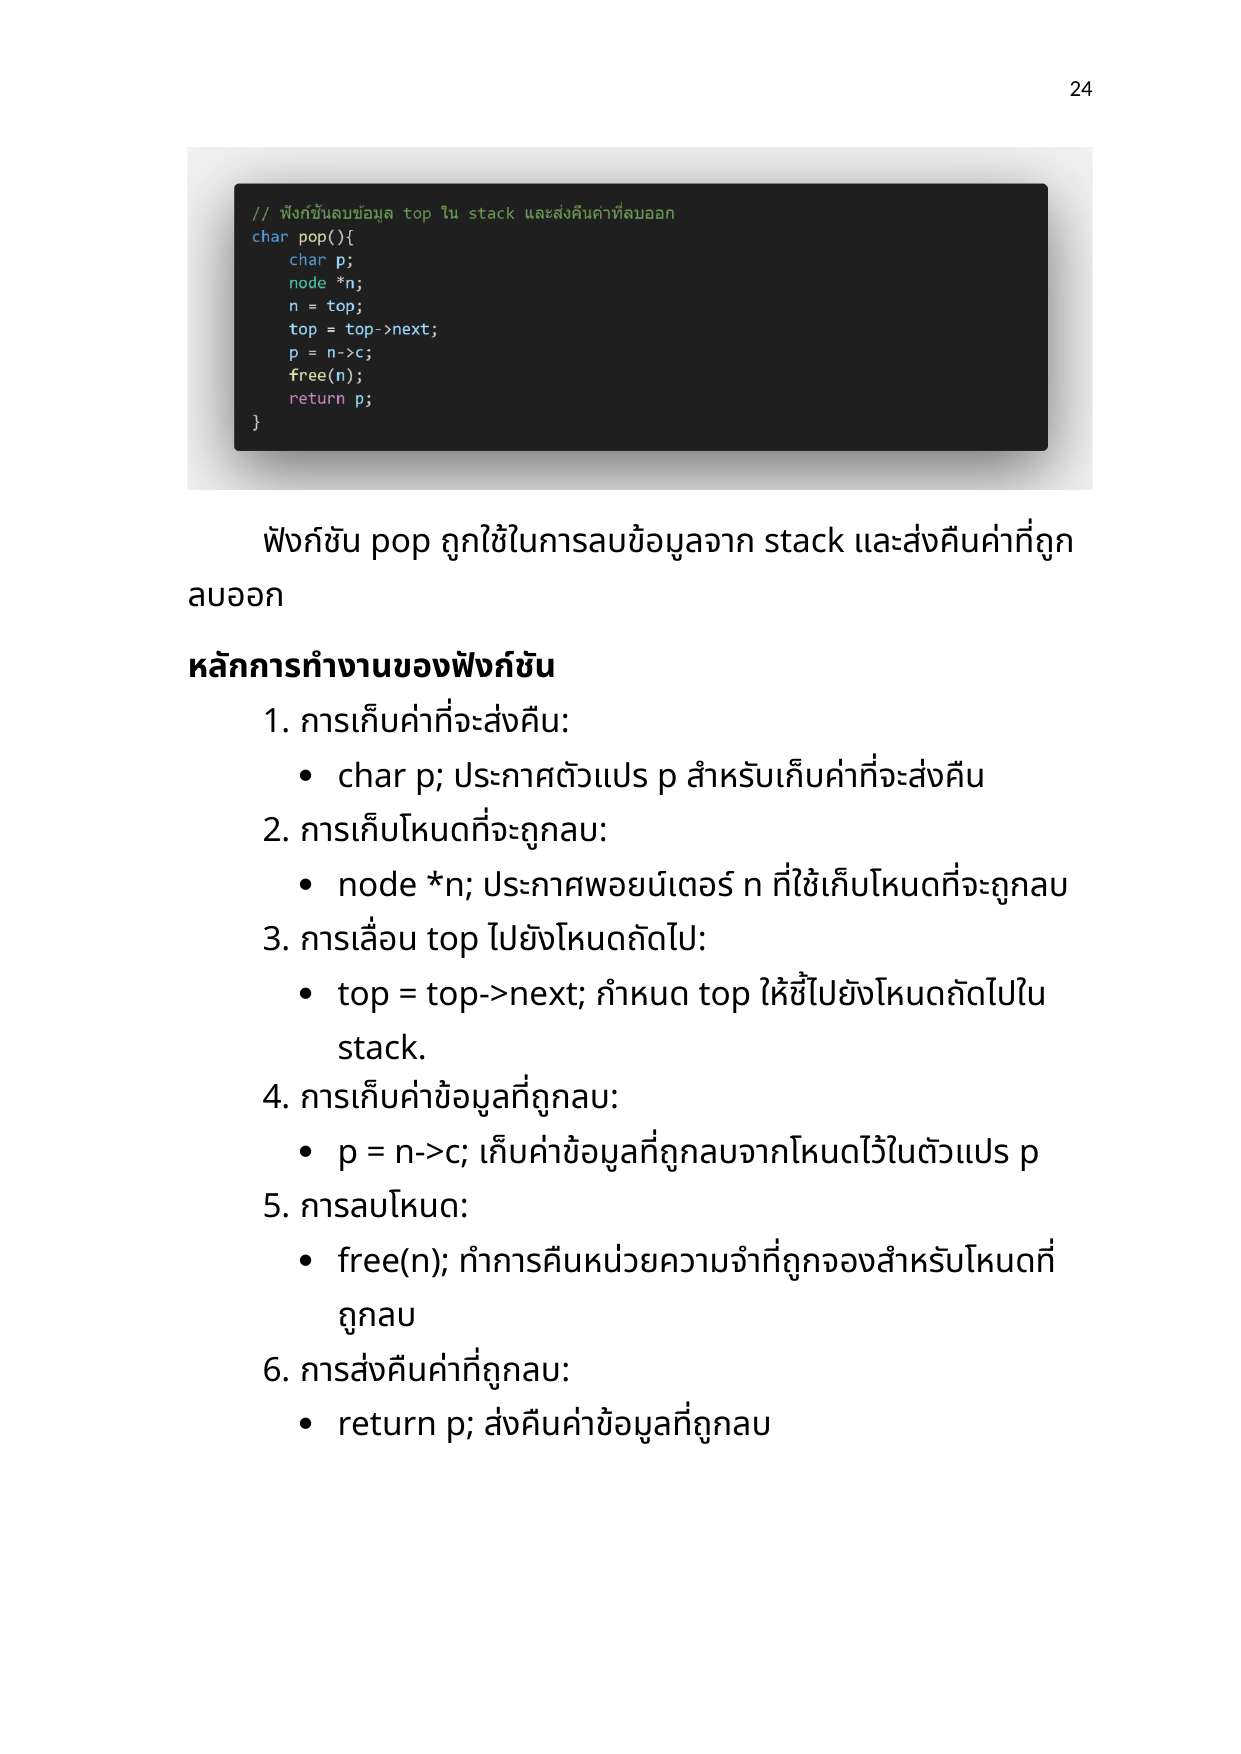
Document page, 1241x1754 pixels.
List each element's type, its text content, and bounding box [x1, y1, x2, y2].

list char p; ประกาศตัวแปร p สำหรับเก็บค่าที่จะส่งคืน [300, 751, 1092, 802]
list การเลื่อน top ไปยังโหนดถัดไป: [262, 915, 1092, 966]
list free(n); ทำการคืนหน่วยความจำที่ถูกจองสำหรับโหนดที่ถูกลบ [300, 1237, 1092, 1342]
list การลบโหนด: [262, 1182, 1092, 1233]
list node *n; ประกาศพอยน์เตอร์ n ที่ใช้เก็บโหนดที่จะถูกลบ [300, 861, 1092, 911]
text หลักการทำงานของฟังก์ชัน [187, 642, 1092, 693]
text ฟังก์ชัน pop ถูกใช้ในการลบข้อมูลจาก stack และส่งคืนค่าที่ถูกลบออก [187, 517, 1092, 622]
list return p; ส่งคืนค่าข้อมูลที่ถูกลบ [300, 1400, 1092, 1451]
list การเก็บค่าที่จะส่งคืน: [262, 697, 1092, 747]
list p = n->c; เก็บค่าข้อมูลที่ถูกลบจากโหนดไว้ในตัวแปร p [300, 1127, 1092, 1178]
list การเก็บค่าข้อมูลที่ถูกลบ: [262, 1073, 1092, 1123]
list การส่งคืนค่าที่ถูกลบ: [262, 1346, 1092, 1396]
picture [187, 147, 1093, 490]
list การเก็บโหนดที่จะถูกลบ: [262, 806, 1092, 857]
list top = top->next; กำหนด top ให้ชี้ไปยังโหนดถัดไปใน stack. [300, 970, 1092, 1069]
